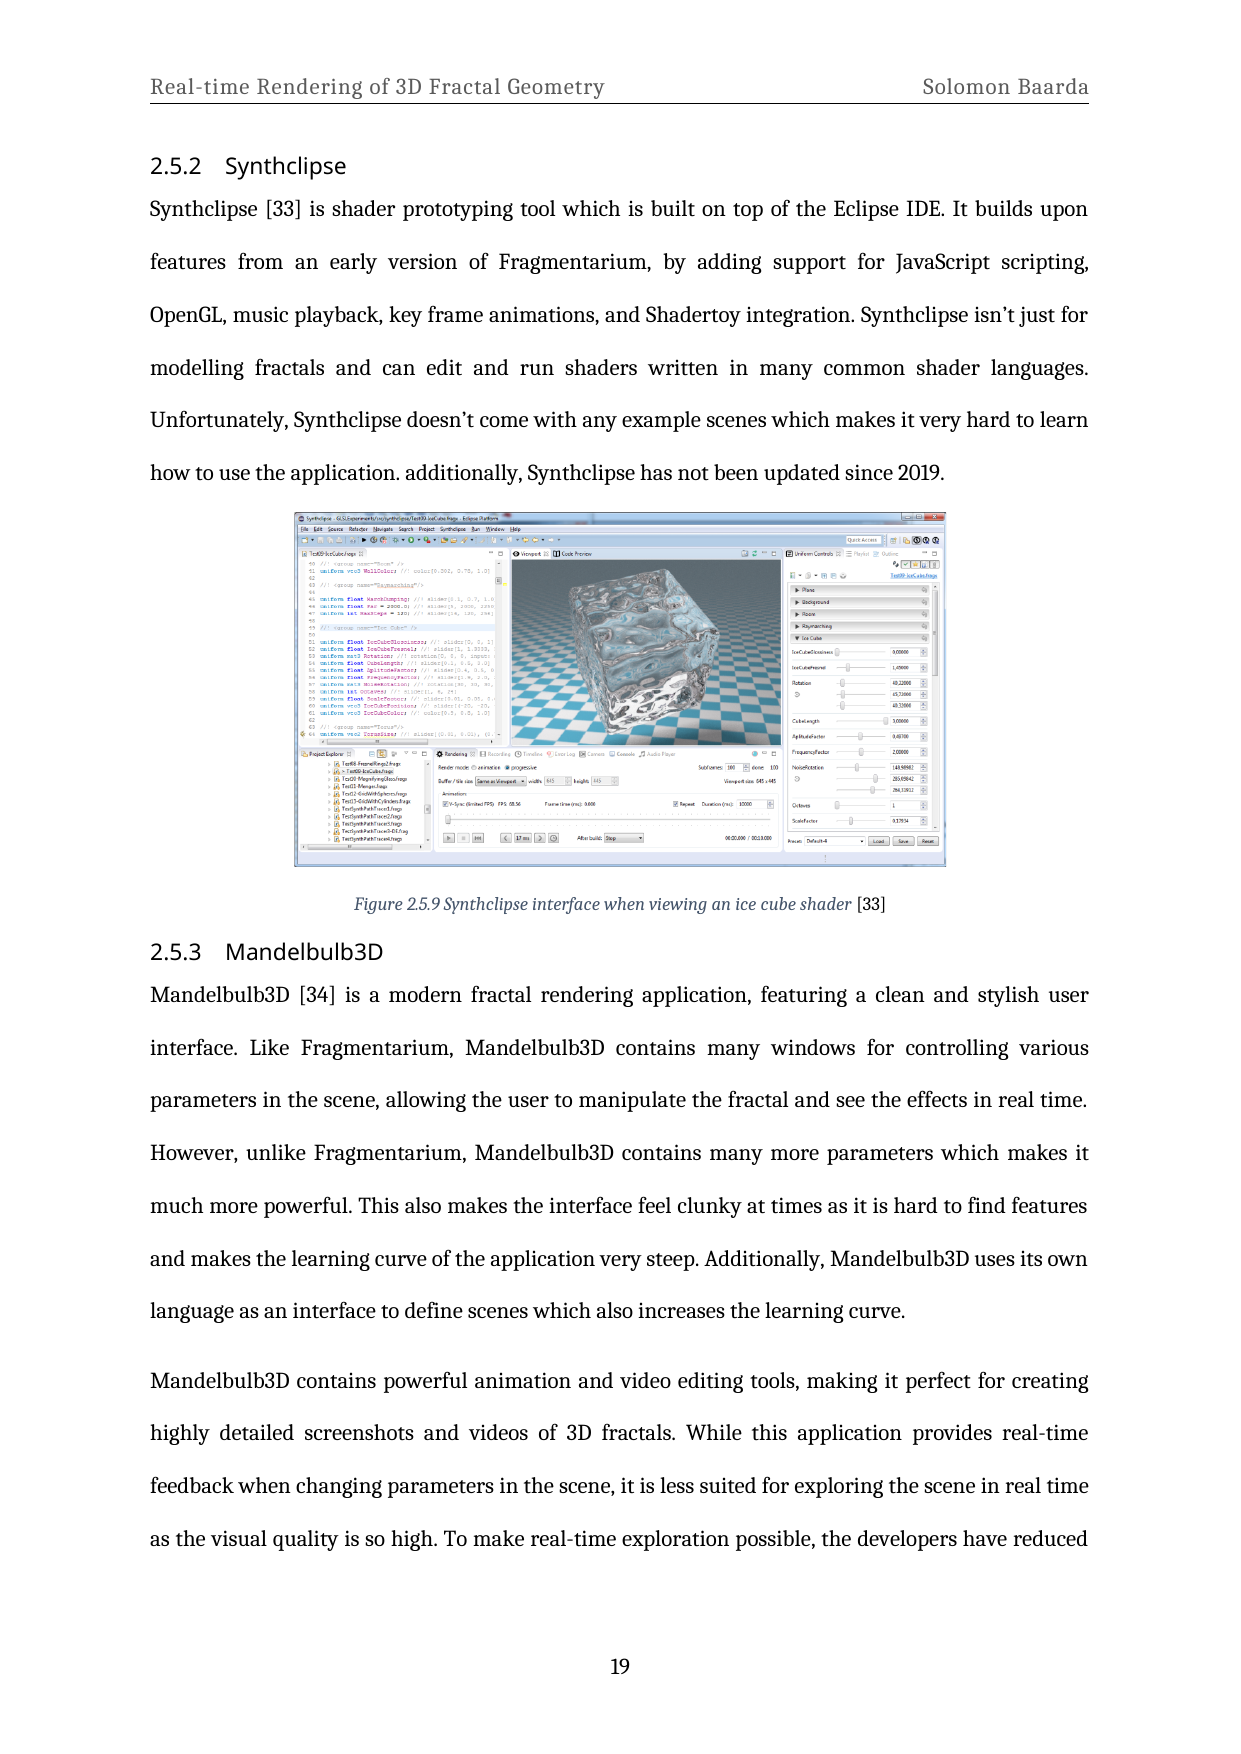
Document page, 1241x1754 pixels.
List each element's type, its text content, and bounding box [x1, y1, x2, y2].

text Figure 2.5.2 Synthclipse interface when viewing an ice cube shader [150, 893, 1090, 915]
text Synthclipse is shader prototyping tool which is built on top of the Eclipse IDE. It builds upon features from an early version of Fragmentarium, by adding support for JavaScript scripting, OpenGL, music playback, key frame animations, and Shadertoy integration. Synthclipse isn’t just for modelling fractals and can edit and run shaders written in many common shader languages. Unfortunately, Synthclipse doesn’t come with any example scenes which makes it very hard to learn how to use the application. additionally, Synthclipse has not been updated since 2019. [150, 196, 1090, 486]
picture [294, 512, 947, 867]
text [150, 1367, 1090, 1552]
subtitle Synthclipse [150, 150, 1090, 181]
subtitle Mandelbulb3D [150, 936, 1090, 967]
text Mandelbulb3D is a modern fractal rendering application, featuring a clean and stylish user interface. Like Fragmentarium, Mandelbulb3D contains many windows for controlling various parameters in the scene, allowing the user to manipulate the fractal and see the effects in real time. However, unlike Fragmentarium, Mandelbulb3D contains many more parameters which makes it much more powerful. This also makes the interface feel clunky at times as it is hard to find features and makes the learning curve of the application very steep. Additionally, Mandelbulb3D uses its own language as an interface to define scenes which also increases the learning curve. [150, 982, 1090, 1324]
